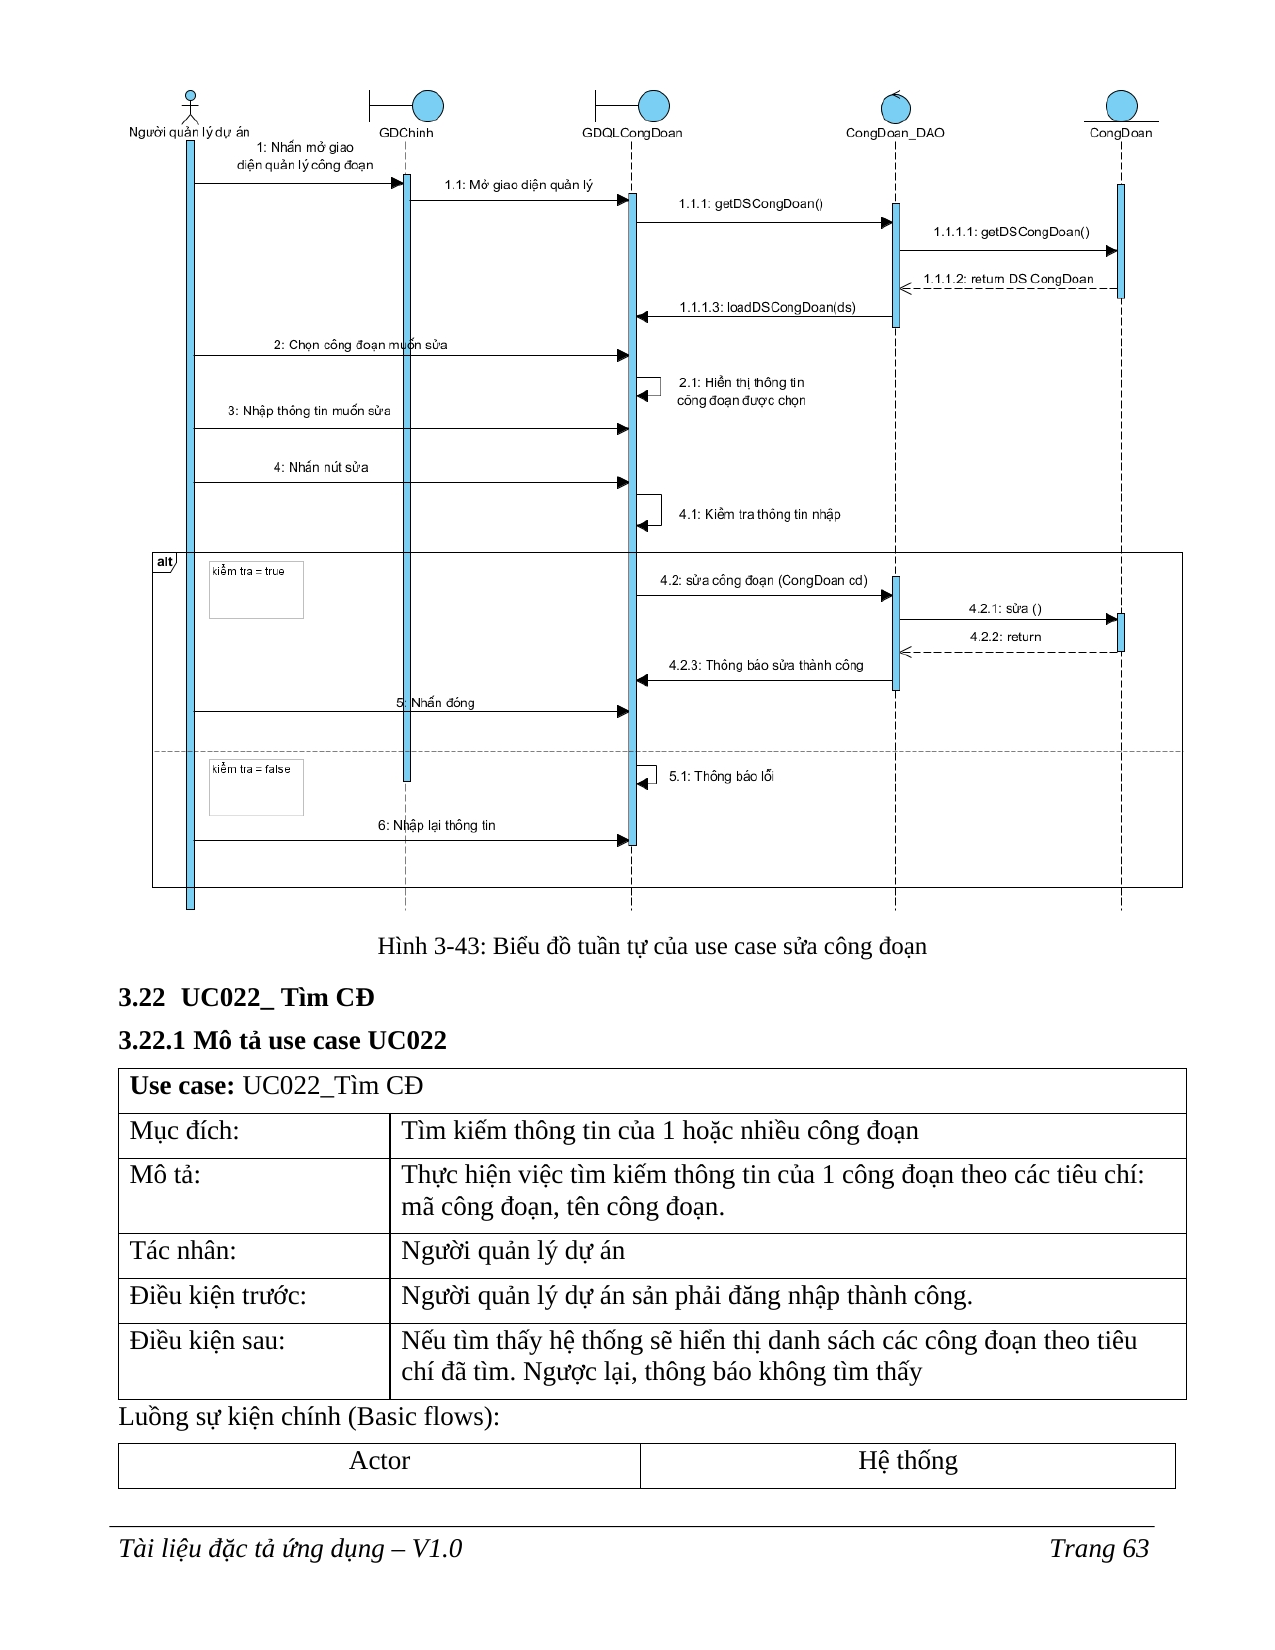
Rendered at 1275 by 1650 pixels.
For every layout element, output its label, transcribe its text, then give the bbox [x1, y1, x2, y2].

table_header Use case: UC022_Tìm CĐ [119, 1069, 1186, 1113]
picture [118, 88, 1187, 913]
table_cell Mục đích: [119, 1114, 389, 1157]
text Luồng sự kiện chính (Basic flows): [118, 1400, 1186, 1431]
table_cell Mô tả: [119, 1159, 389, 1233]
table_header Actor [119, 1444, 640, 1488]
table_cell Tìm kiếm thông tin của 1 hoặc nhiều công đoạn [391, 1114, 1186, 1157]
subtitle UC022_ Tìm CĐ [118, 981, 1186, 1012]
table_cell Điều kiện sau: [119, 1324, 389, 1398]
table_cell Điều kiện trước: [119, 1279, 389, 1323]
table_header Hệ thống [641, 1444, 1175, 1488]
table_cell Nếu tìm thấy hệ thống sẽ hiển thị danh sách các công đoạn theo tiêu chí đã tìm. Ngược lại, thông báo không tìm thấy [391, 1324, 1186, 1398]
table_cell Thực hiện việc tìm kiếm thông tin của 1 công đoạn theo các tiêu chí: mã công đoạn, tên công đoạn. [391, 1159, 1186, 1233]
table_cell Người quản lý dự án sản phải đăng nhập thành công. [391, 1279, 1186, 1323]
subtitle Mô tả use case UC022 [118, 1024, 1186, 1056]
table_cell Tác nhân: [119, 1234, 389, 1278]
table_cell Người quản lý dự án [391, 1234, 1186, 1278]
